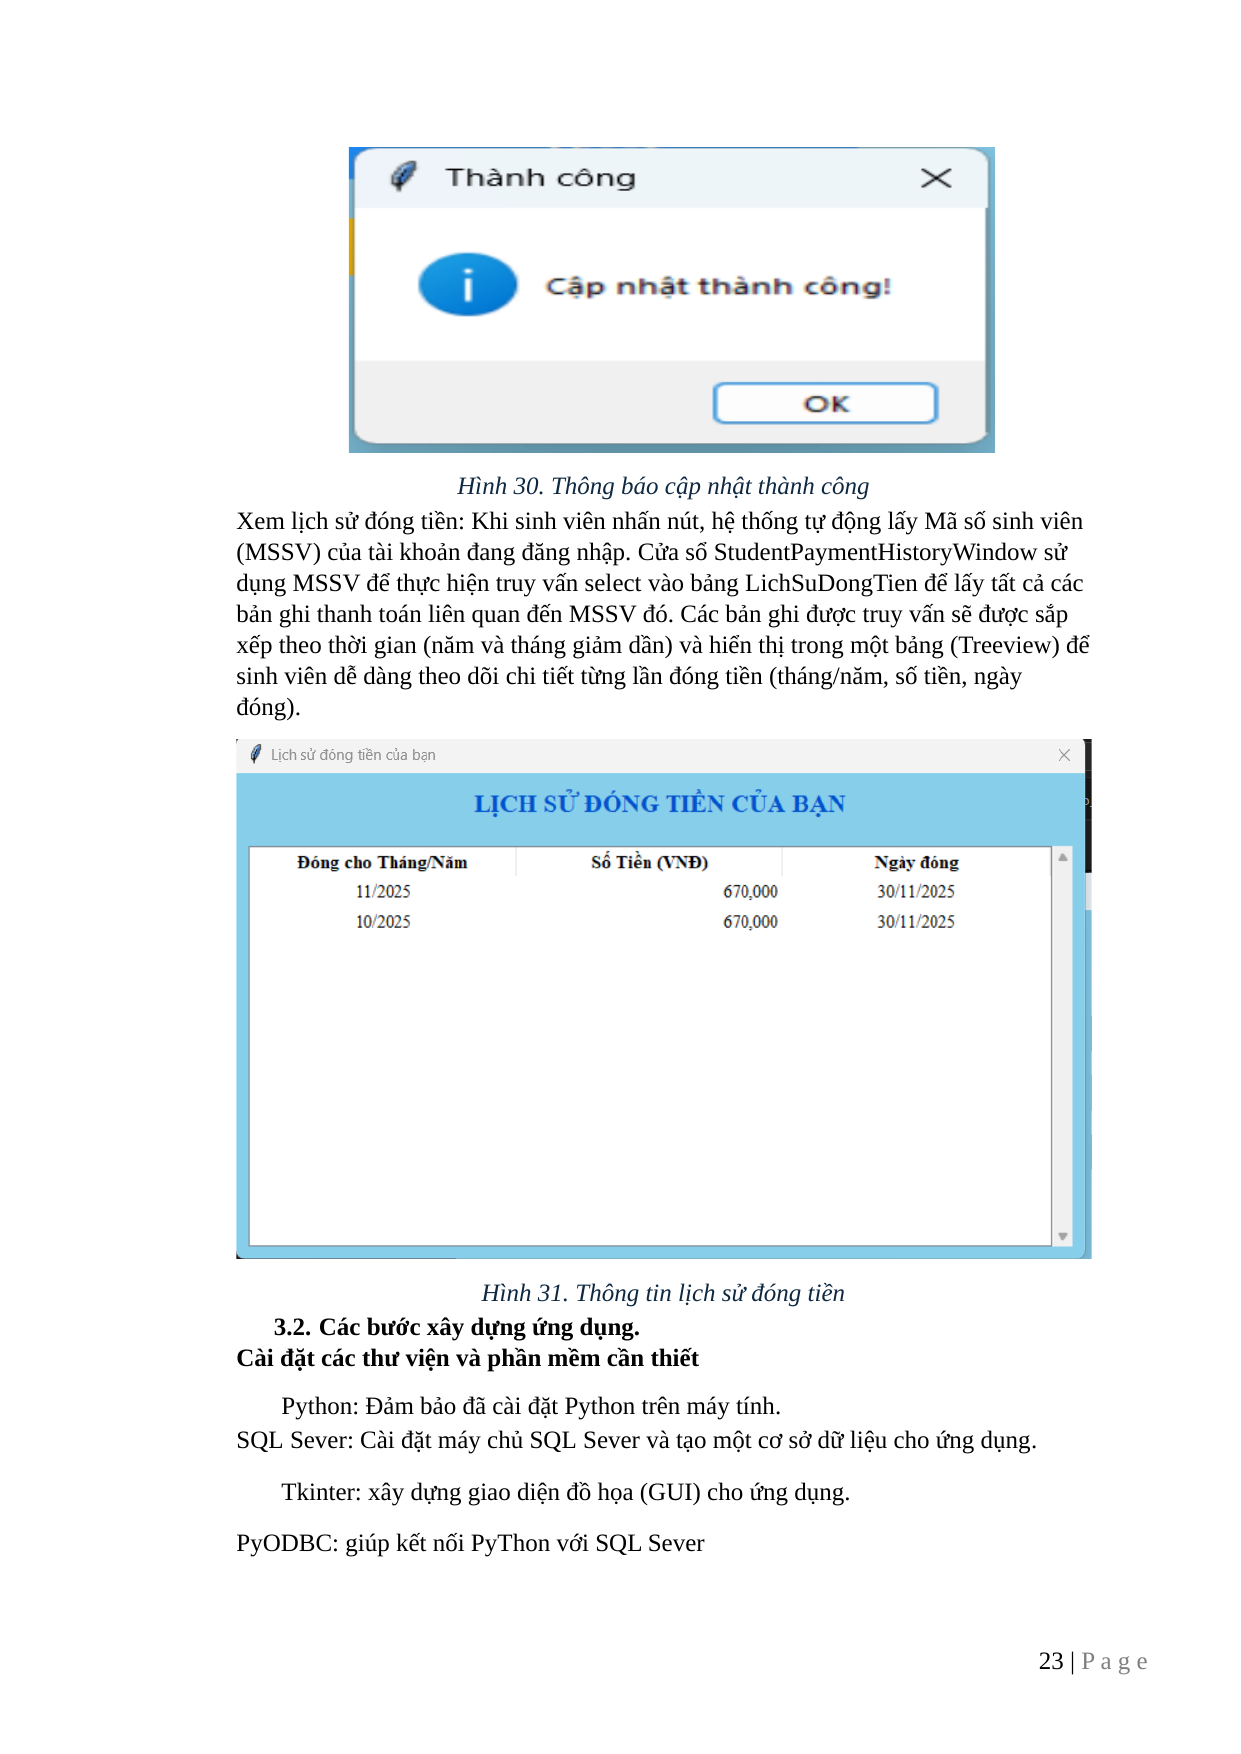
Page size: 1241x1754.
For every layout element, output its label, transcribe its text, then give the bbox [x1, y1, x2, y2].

text Python: Đảm bảo đã cài đặt Python trên máy tính. SQL Sever: Cài đặt máy chủ SQL Sever và tạo một cơ sở dữ liệu cho ứng dụng. [236, 1391, 1092, 1454]
list Các bước xây dựng ứng dụng. [274, 1312, 1092, 1341]
text Tkinter: xây dựng giao diện đồ họa (GUI) cho ứng dụng. [236, 1477, 1092, 1505]
text Xem lịch sử đóng tiền: Khi sinh viên nhấn nút, hệ thống tự động lấy Mã số sinh viên (MSSV) của tài khoản đang đăng nhập. Cửa sổ StudentPaymentHistoryWindow sử dụng MSSV để thực hiện truy vấn select vào bảng LichSuDongTien để lấy tất cả các bản ghi thanh toán liên quan đến MSSV đó. Các bản ghi được truy vấn sẽ được sắp xếp theo thời gian (năm và tháng giảm dần) và hiển thị trong một bảng (Treeview) để sinh viên dễ dàng theo dõi chi tiết từng lần đóng tiền (tháng/năm, số tiền, ngày đóng). [236, 506, 1092, 721]
text PyODBC: giúp kết nối PyThon với SQL Sever [236, 1528, 1092, 1557]
text Hình 31. Thông tin lịch sử đóng tiền [236, 1278, 1092, 1307]
text Hình 30. Thông báo cập nhật thành công [236, 471, 1092, 500]
picture [236, 739, 1092, 1259]
picture [348, 147, 995, 453]
list Cài đặt các thư viện và phần mềm cần thiết [236, 1343, 1092, 1372]
